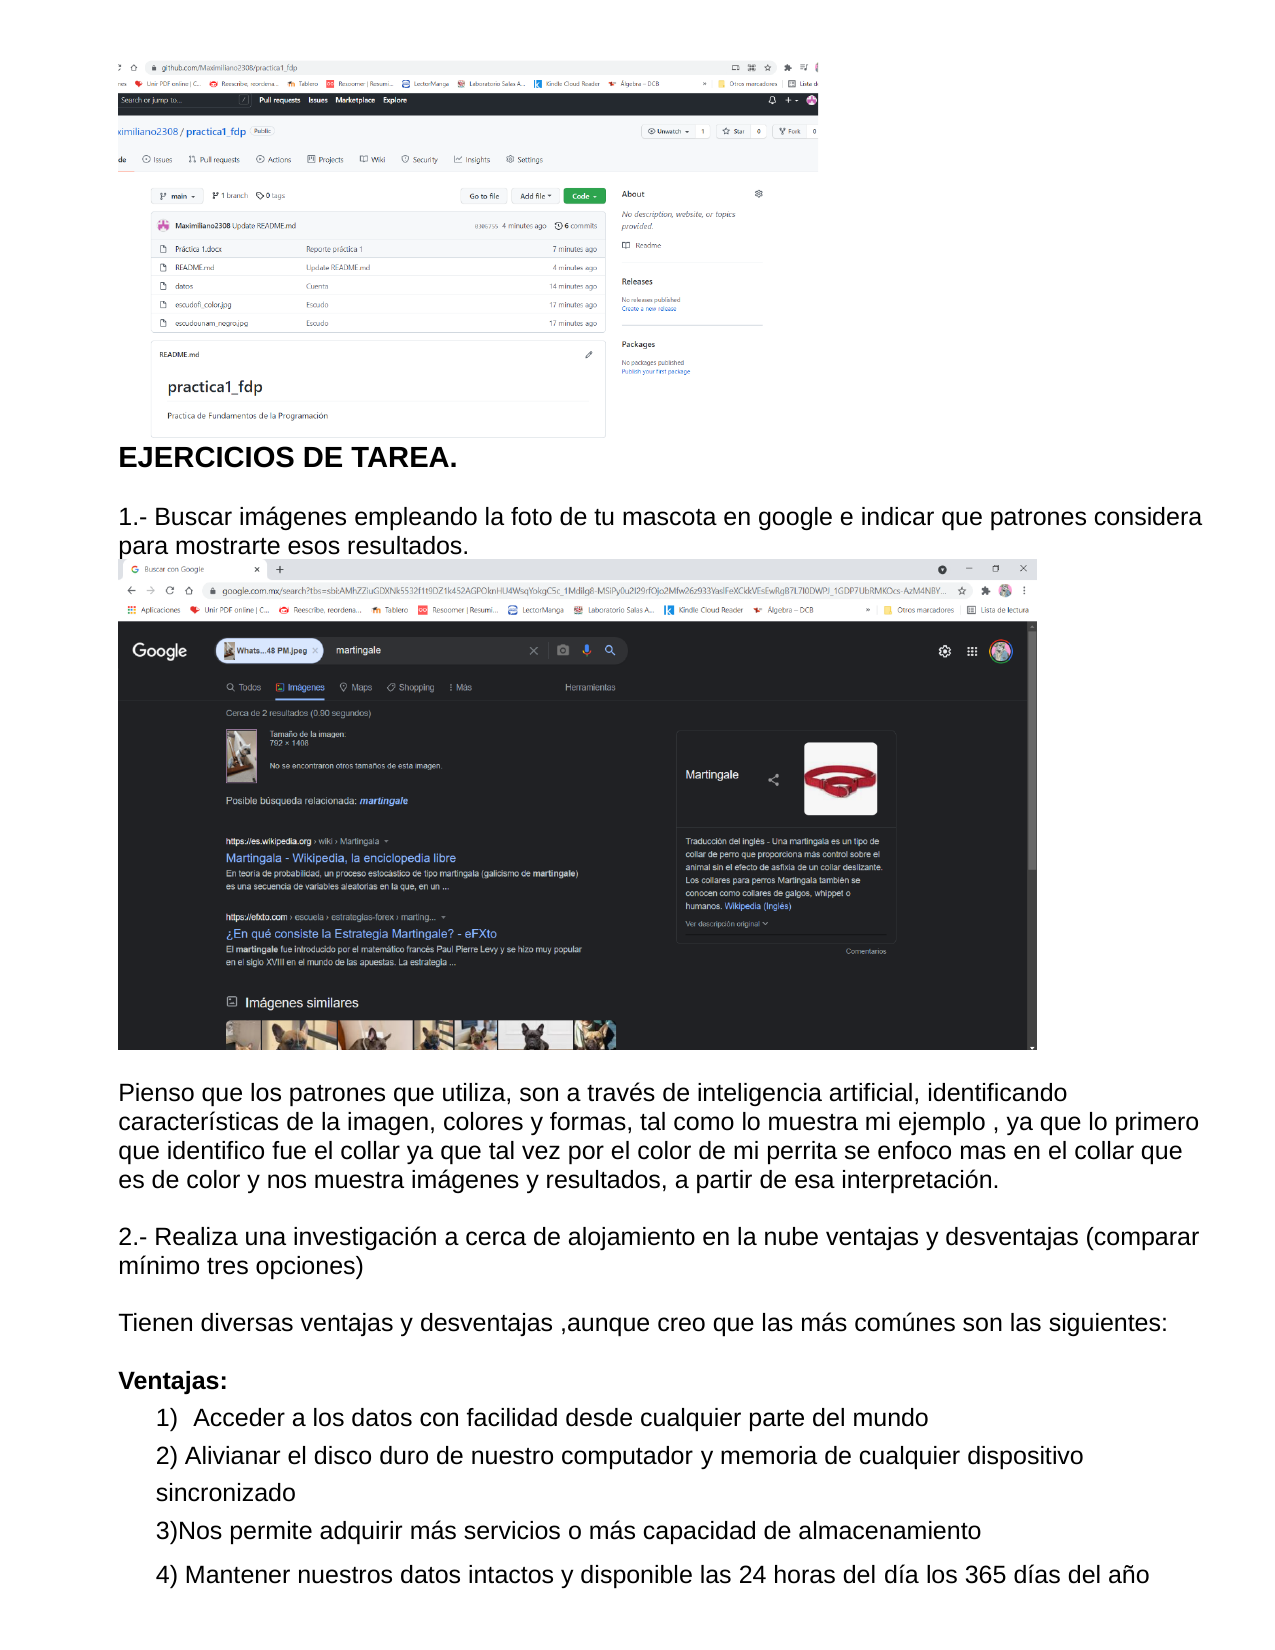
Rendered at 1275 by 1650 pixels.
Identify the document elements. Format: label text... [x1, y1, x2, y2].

text EJERCICIOS DE TAREA. [118, 440, 1205, 473]
text Ventajas: [118, 1366, 1205, 1395]
text Pienso que los patrones que utiliza, son a través de inteligencia artificial, identificando características de la imagen, colores y formas, tal como lo muestra mi ejemplo , ya que lo primero que identifico fue el collar ya que tal vez por el color de mi perrita se enfoco mas en el collar que es de color y nos muestra imágenes y resultados, a partir de esa interpretación. [118, 1078, 1205, 1193]
list Acceder a los datos con facilidad desde cualquier parte del mundo [156, 1395, 1205, 1432]
picture [118, 559, 1037, 1050]
text 3)Nos permite adquirir más servicios o más capacidad de almacenamiento [156, 1507, 1205, 1545]
text 2.- Realiza una investigación a cerca de alojamiento en la nube ventajas y desventajas (comparar mínimo tres opciones) [118, 1222, 1205, 1280]
text 2) Alivianar el disco duro de nuestro computador y memoria de cualquier dispositivo sincronizado [156, 1432, 1205, 1507]
picture [118, 59, 819, 440]
text 4) Mantener nuestros datos intactos y disponible las 24 horas del día los 365 días del año [156, 1551, 1205, 1588]
text 1.- Buscar imágenes empleando la foto de tu mascota en google e indicar que patrones considera para mostrarte esos resultados. [118, 502, 1205, 559]
text Tienen diversas ventajas y desventajas ,aunque creo que las más comúnes son las siguientes: [118, 1308, 1205, 1337]
